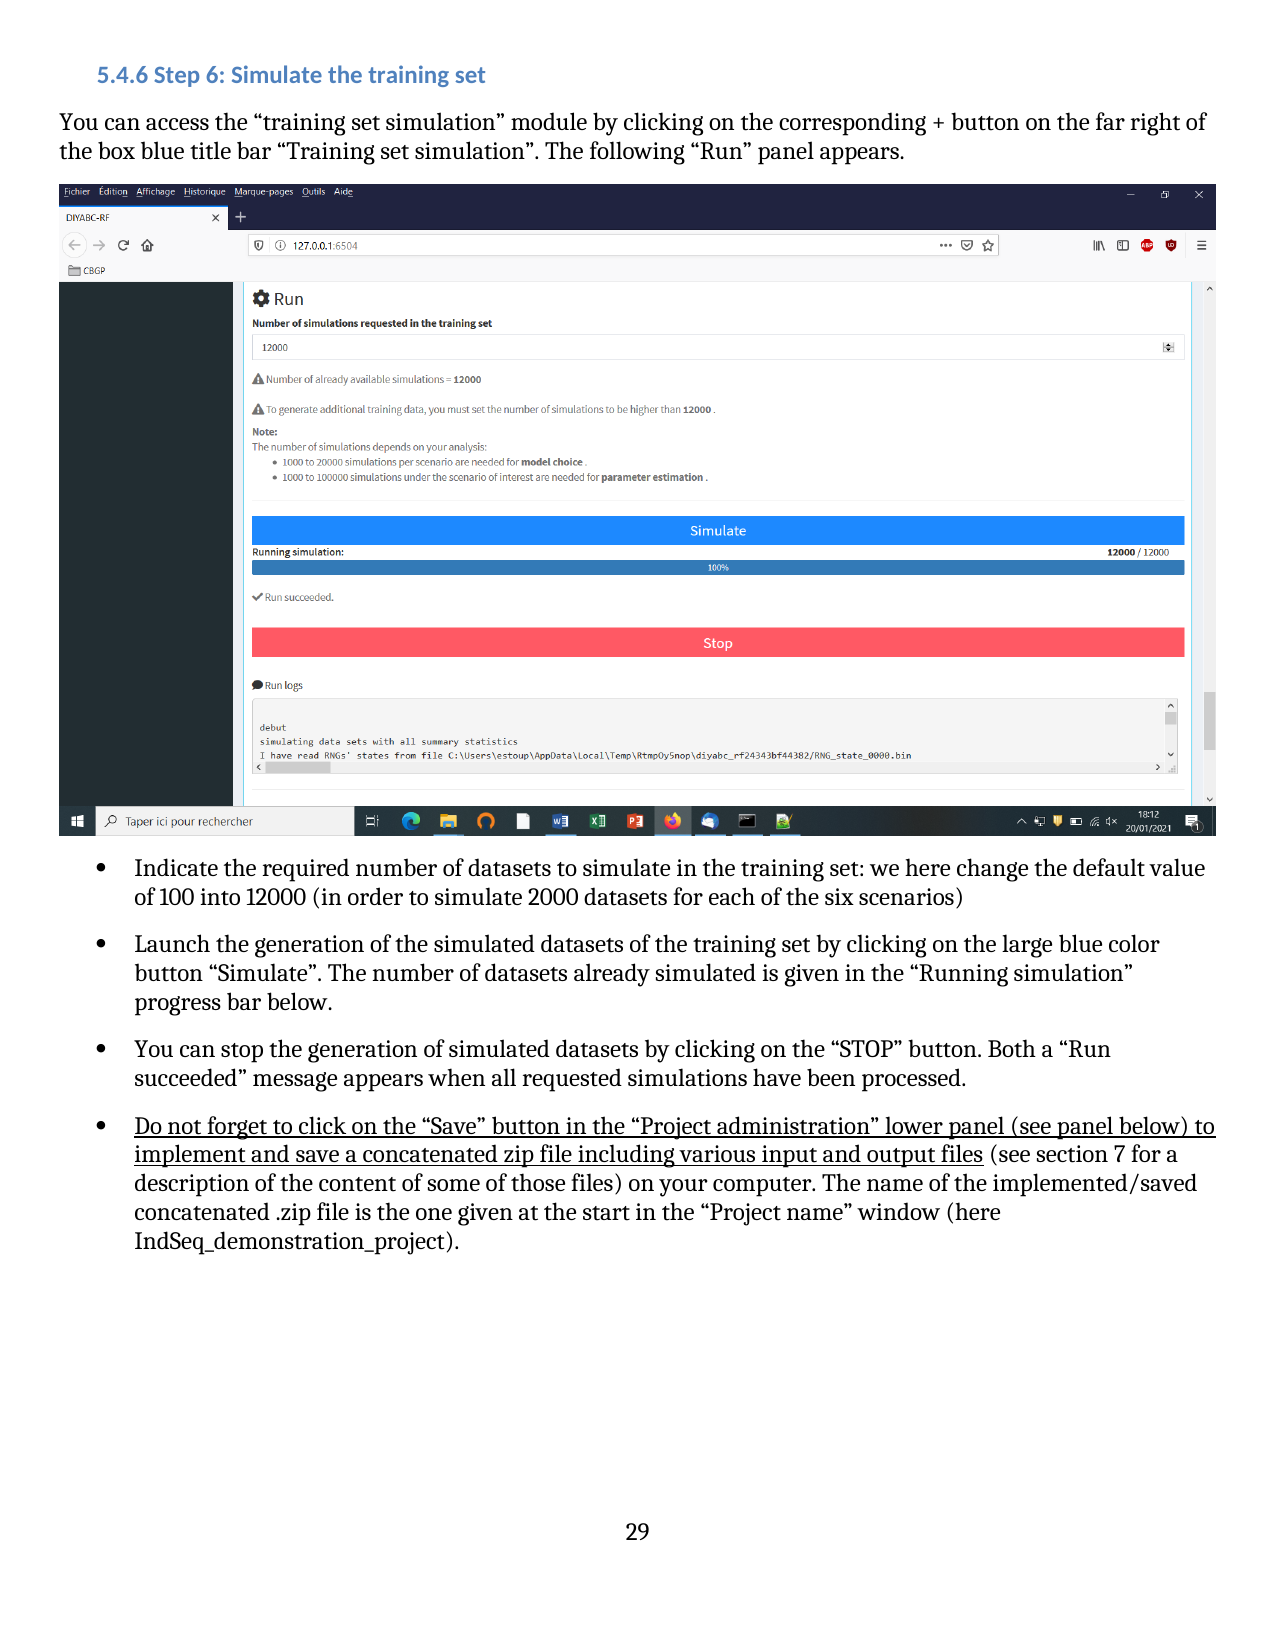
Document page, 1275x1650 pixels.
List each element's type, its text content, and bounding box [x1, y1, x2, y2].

text You can access the “training set simulation” module by clicking on the corresponding + button on the far right of the box blue title bar “Training set simulation”. The following “Run” panel appears. [59, 108, 1216, 166]
list You can stop the generation of simulated datasets by clicking on the “STOP” button. Both a “Run succeeded” message appears when all requested simulations have been processed. [97, 1035, 1216, 1093]
picture [59, 184, 1216, 836]
list Do not forget to click on the “Save” button in the “Project administration” lower panel (see panel below) to implement and save a concatenated zip file including various input and output files (see section 7 for a description of the content of some of those files) on your computer. The name of the implemented/saved concatenated .zip file is the one given at the start in the “Project name” window (here IndSeq_demonstration_project). [97, 1112, 1216, 1255]
list Launch the generation of the simulated datasets of the training set by clicking on the large blue color button “Simulate”. The number of datasets already simulated is given in the “Running simulation” progress bar below. [97, 930, 1216, 1017]
text 5.4.6 Step 6: Simulate the training set [97, 59, 1216, 89]
list Indicate the required number of datasets to simulate in the training set: we here change the default value of 100 into 12000 (in order to simulate 2000 datasets for each of the six scenarios) [97, 854, 1216, 912]
